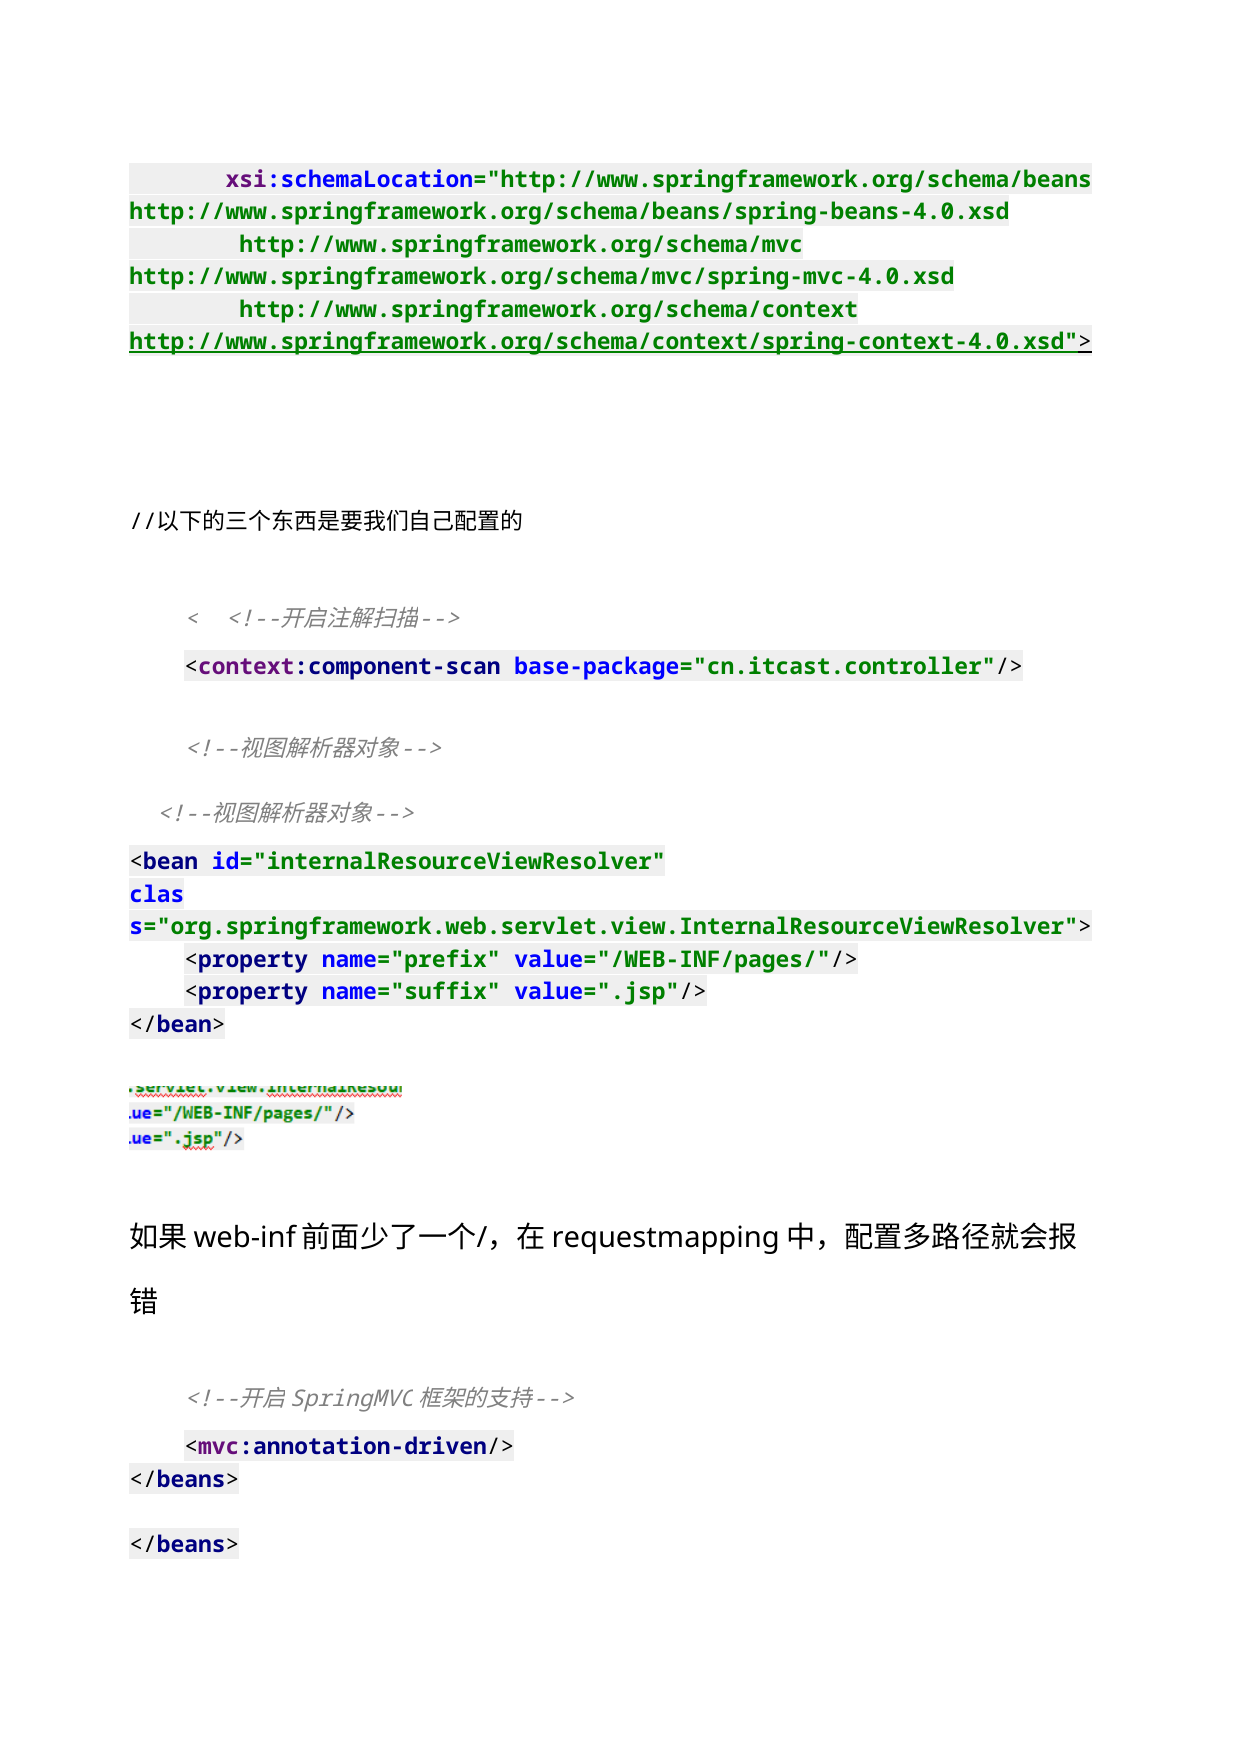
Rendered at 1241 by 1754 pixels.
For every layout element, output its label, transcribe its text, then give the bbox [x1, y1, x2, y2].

picture [129, 1086, 402, 1188]
text //以下的三个东西是要我们自己配置的 < <!--开启注解扫描--> <context:component-scan base-package="cn.itcast.controller"/> <!--视图解析器对象--> <!--视图解析器对象--> <bean id="internalResourceViewResolver" class="org.springframework.web.servlet.view.InternalResourceViewResolver"> <property name="prefix" value="/WEB-INF/pages/"/> <property name="suffix" value=".jsp"/> </bean> [129, 941, 1092, 1039]
text //以下的三个东西是要我们自己配置的 < <!--开启注解扫描--> <context:component-scan base-package="cn.itcast.controller"/> <!--视图解析器对象--> <!--视图解析器对象--> <bean id="internalResourceViewResolver" class="org.springframework.web.servlet.view.InternalResourceViewResolver"> <property name="prefix" value="/WEB-INF/pages/"/> <property name="suffix" value=".jsp"/> </bean> [129, 487, 1092, 910]
text </beans> [129, 1494, 1092, 1559]
text 如果web-inf前面少了一个/，在requestmapping中，配置多路径就会报错 <!--开启SpringMVC框架的支持--> <mvc:annotation-driven/> </beans> [129, 1202, 1092, 1494]
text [129, 194, 1092, 325]
